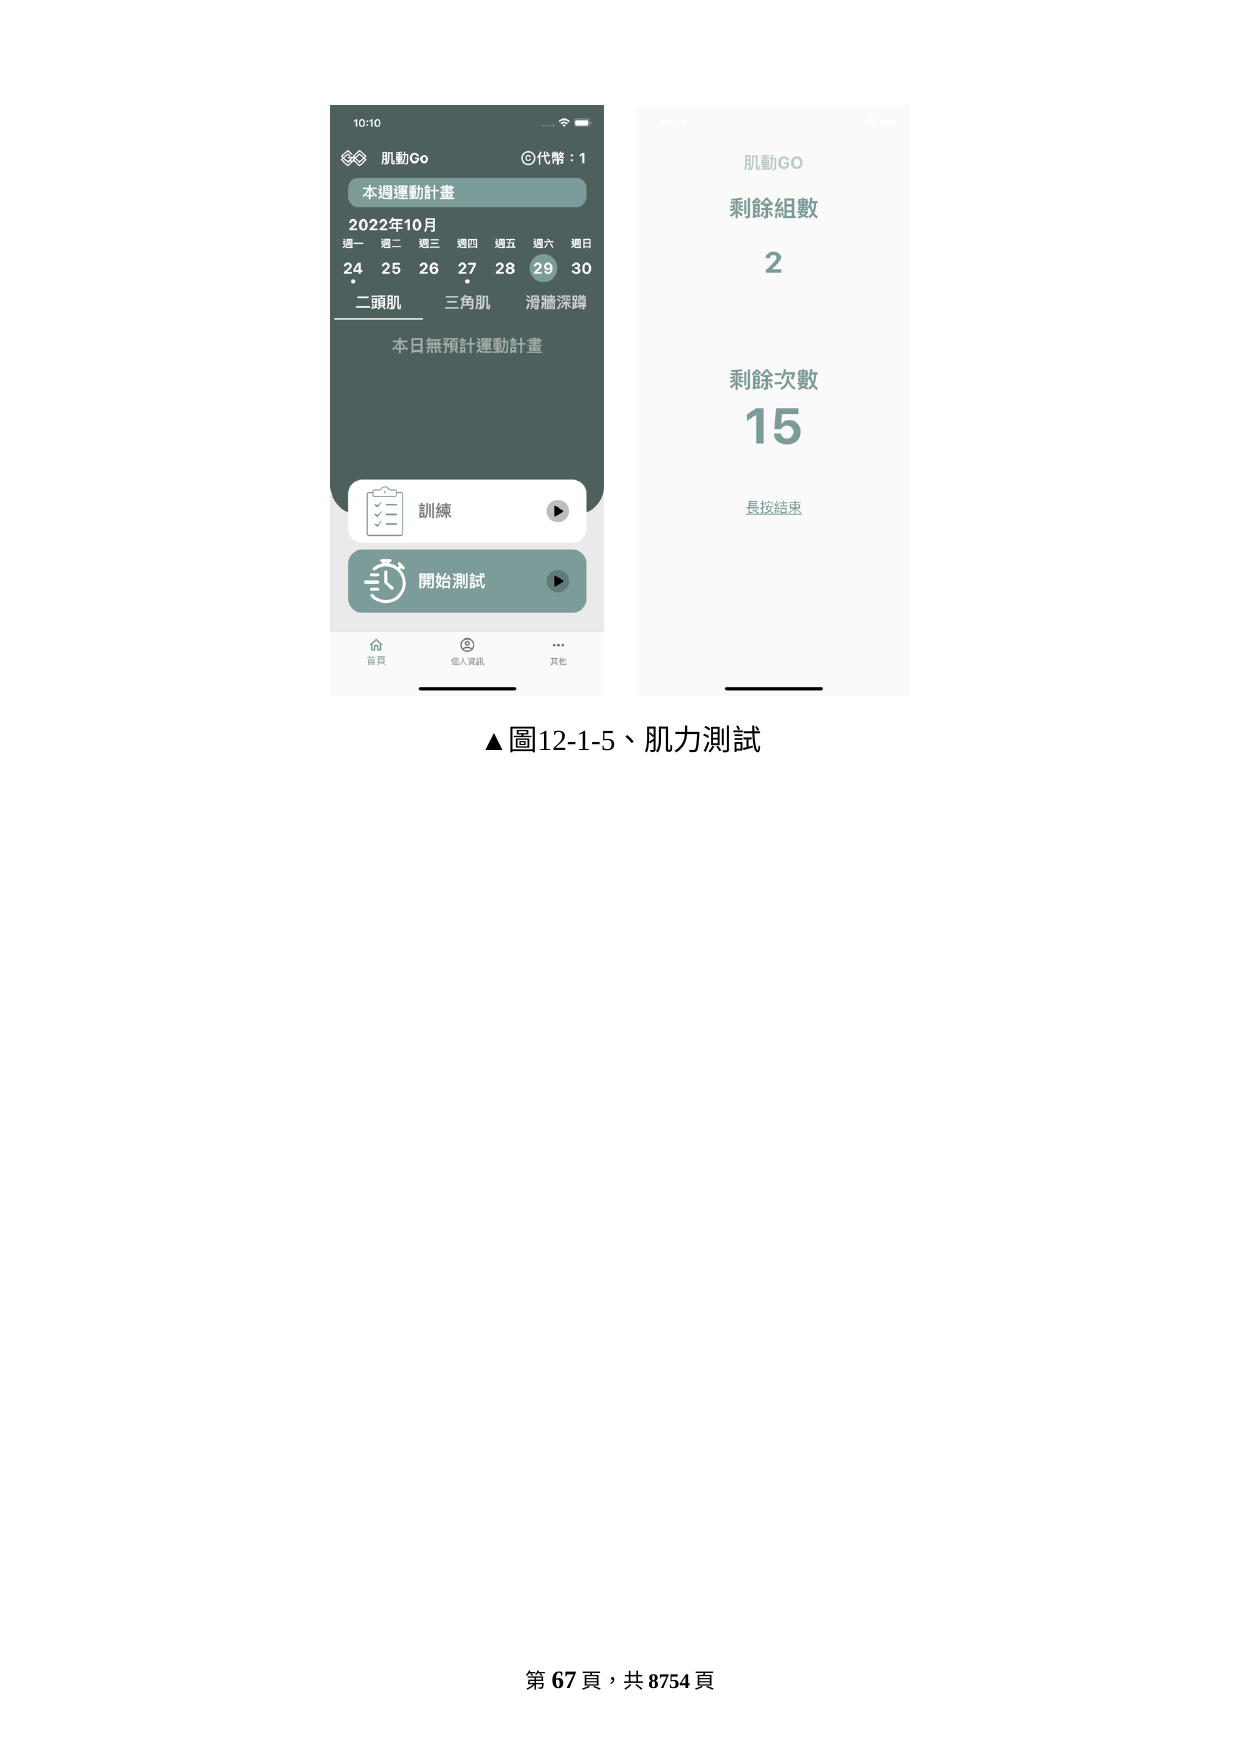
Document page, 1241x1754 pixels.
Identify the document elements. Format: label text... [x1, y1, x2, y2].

picture [330, 105, 604, 696]
picture [636, 105, 911, 696]
